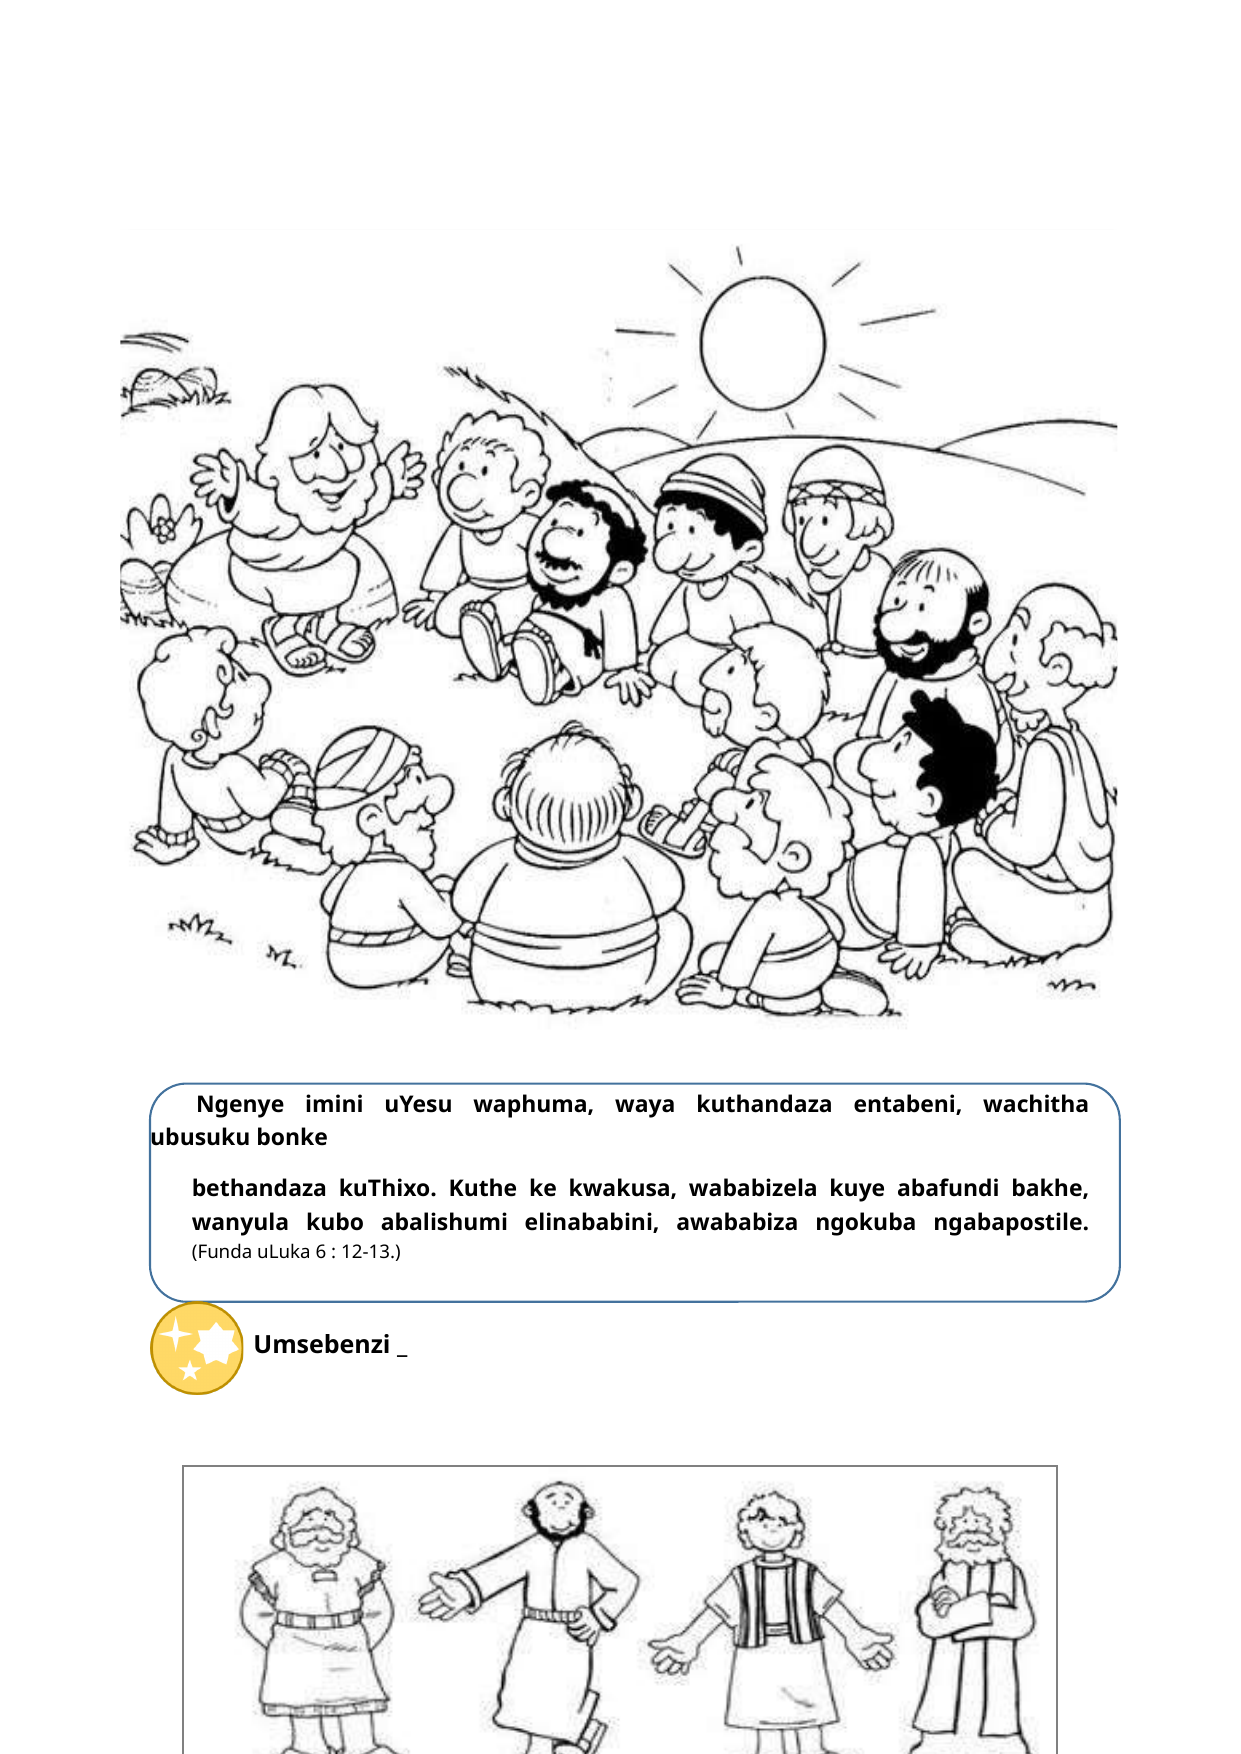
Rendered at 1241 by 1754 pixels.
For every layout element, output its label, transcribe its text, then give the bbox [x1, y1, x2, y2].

picture [150, 1301, 244, 1395]
text Ngenye imini uYesu waphuma, waya kuthandaza entabeni, wachitha ubusuku bonke [152, 1088, 1090, 1153]
picture [184, 1467, 1056, 1754]
picture [120, 229, 1118, 1038]
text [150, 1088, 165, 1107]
text bethandaza kuThixo. Kuthe ke kwakusa, wababizela kuye abafundi bakhe, wanyula kubo abalishumi elinababini, awababiza ngokuba ngabapostile. (Funda uLuka 6 : 12-13.) [192, 1172, 1090, 1264]
text Umsebenzi _ [244, 1327, 1090, 1361]
